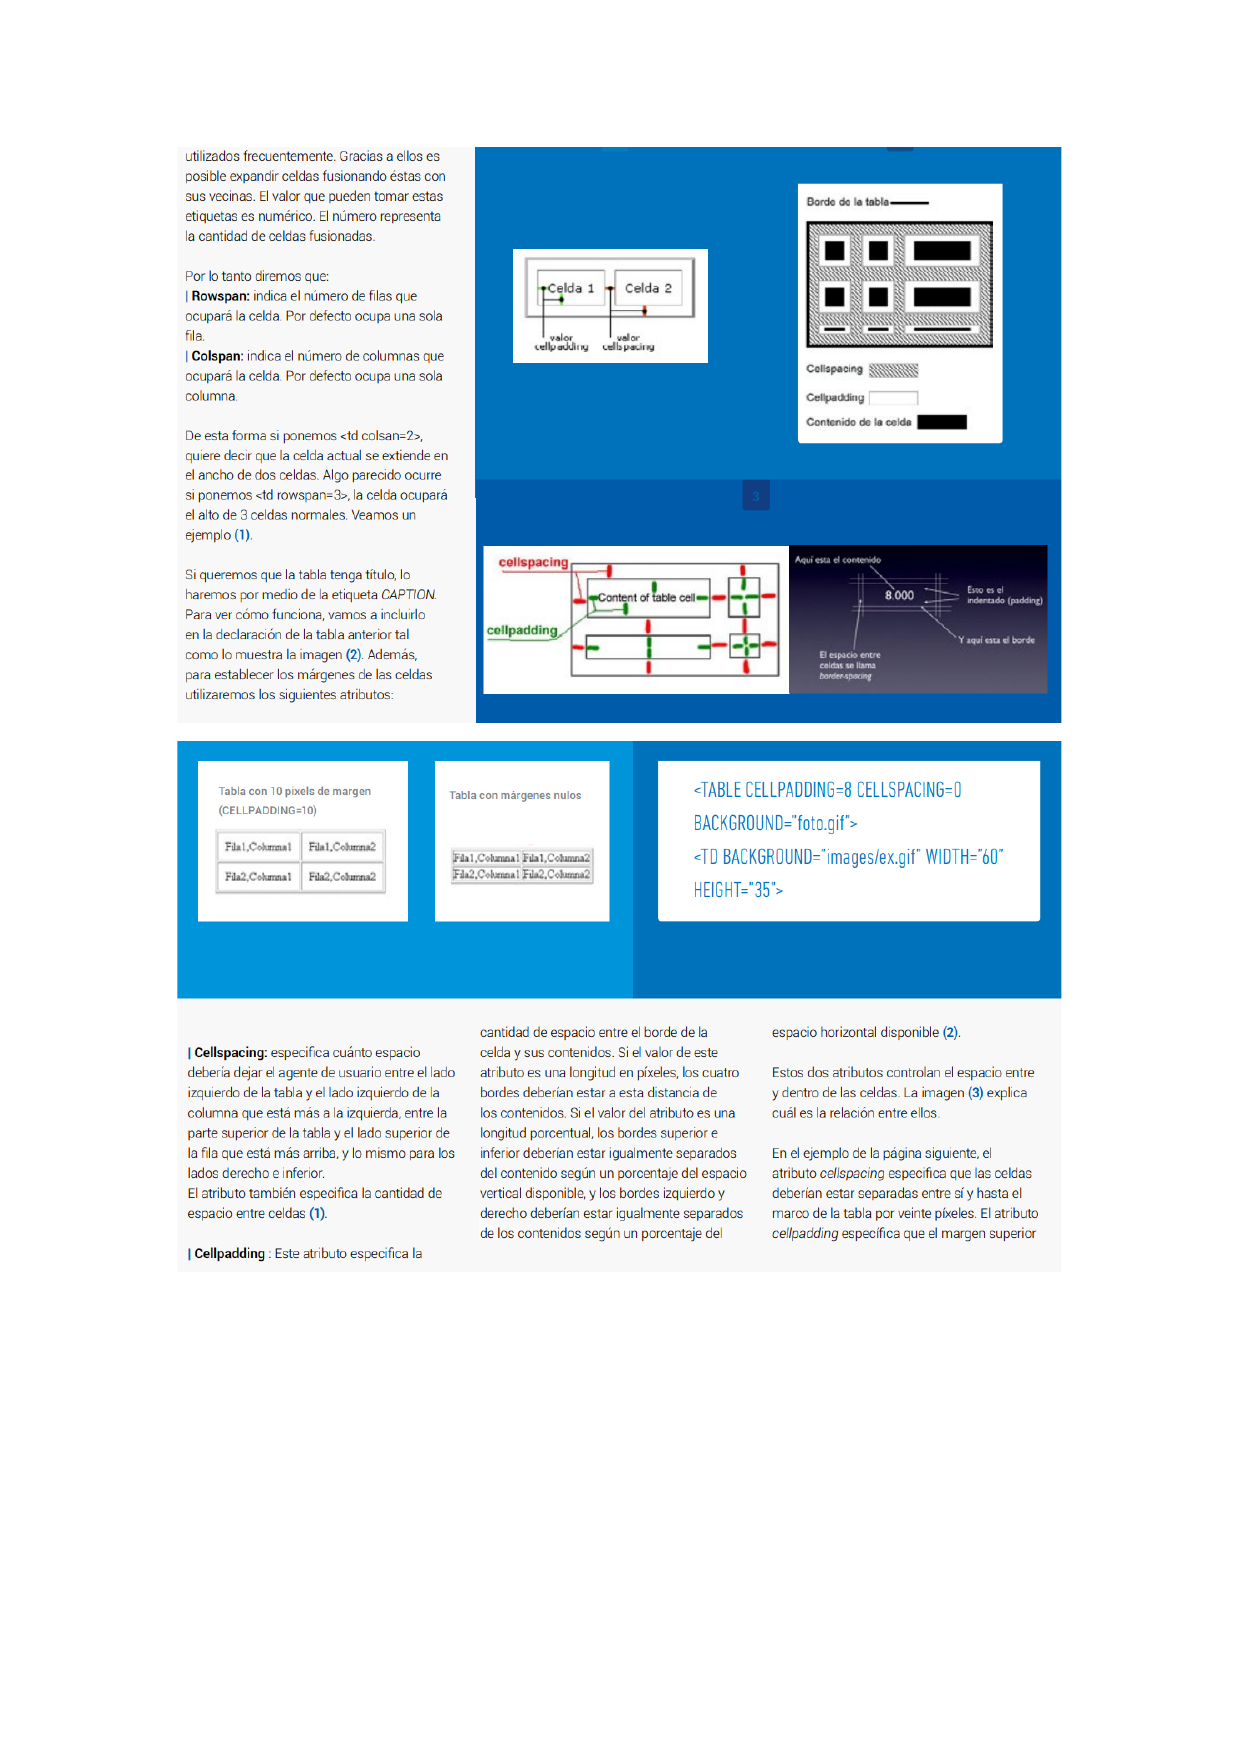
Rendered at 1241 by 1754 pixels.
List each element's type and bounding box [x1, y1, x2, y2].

picture [436, 762, 609, 921]
picture [177, 741, 1062, 1272]
picture [177, 147, 1062, 723]
picture [199, 762, 407, 921]
